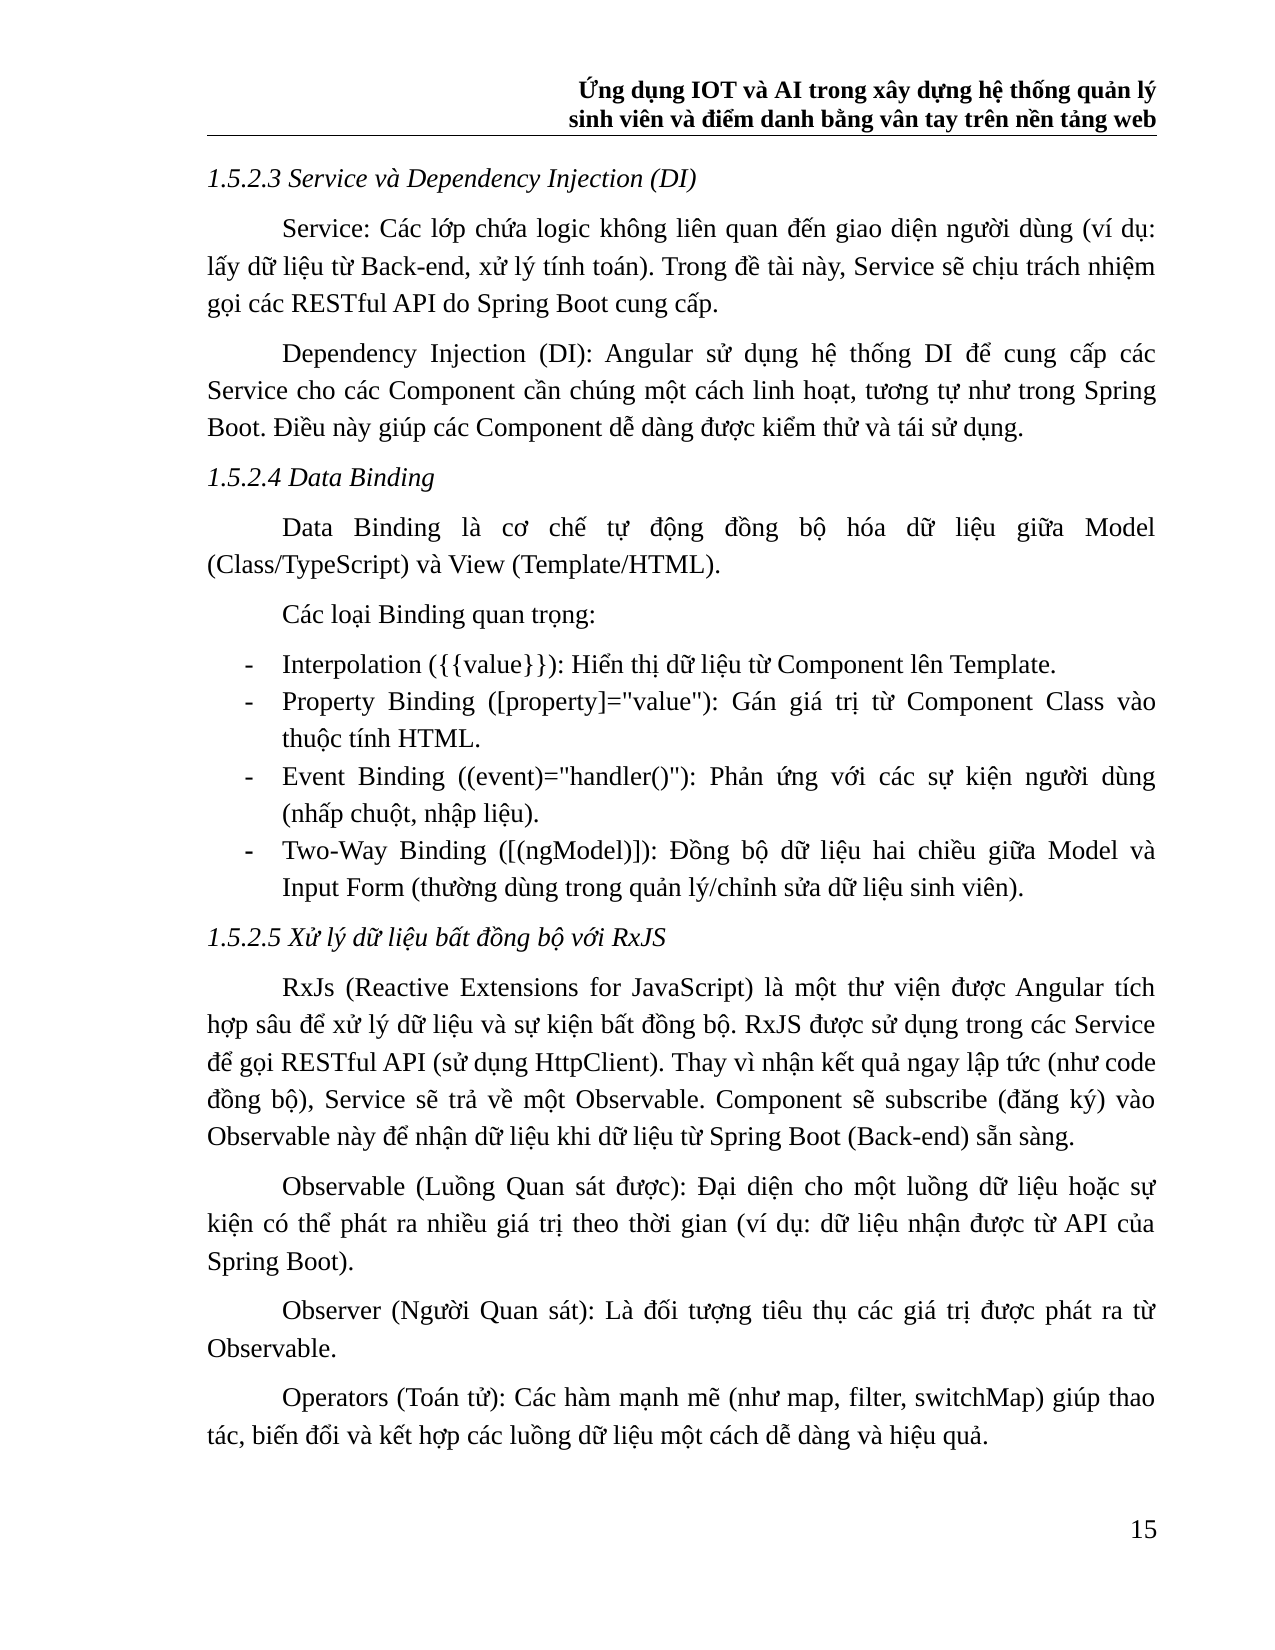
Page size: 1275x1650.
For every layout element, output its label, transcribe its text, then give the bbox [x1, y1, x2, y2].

list Property Binding ([property]="value"): Gán giá trị từ Component Class vào thuộc tính HTML. [244, 685, 1157, 753]
text Dependency Injection (DI): Angular sử dụng hệ thống DI để cung cấp các Service cho các Component cần chúng một cách linh hoạt, tương tự như trong Spring Boot. Điều này giúp các Component dễ dàng được kiểm thử và tái sử dụng. [207, 337, 1157, 442]
subtitle 1.5.2.5 Xử lý dữ liệu bất đồng bộ với RxJS [207, 921, 1157, 952]
list Two-Way Binding ([(ngModel)]): Đồng bộ dữ liệu hai chiều giữa Model và Input Form (thường dùng trong quản lý/chỉnh sửa dữ liệu sinh viên). [244, 834, 1157, 903]
list Interpolation ({{value}}): Hiển thị dữ liệu từ Component lên Template. [244, 648, 1157, 679]
text Service: Các lớp chứa logic không liên quan đến giao diện người dùng (ví dụ: lấy dữ liệu từ Back-end, xử lý tính toán). Trong đề tài này, Service sẽ chịu trách nhiệm gọi các RESTful API do Spring Boot cung cấp. [207, 212, 1157, 318]
subtitle 1.5.2.3 Service và Dependency Injection (DI) [207, 162, 1157, 194]
text Observer (Người Quan sát): Là đối tượng tiêu thụ các giá trị được phát ra từ Observable. [207, 1294, 1157, 1363]
text Data Binding là cơ chế tự động đồng bộ hóa dữ liệu giữa Model (Class/TypeScript) và View (Template/HTML). [207, 511, 1157, 579]
text Operators (Toán tử): Các hàm mạnh mẽ (như map, filter, switchMap) giúp thao tác, biến đổi và kết hợp các luồng dữ liệu một cách dễ dàng và hiệu quả. [207, 1381, 1157, 1450]
text Các loại Binding quan trọng: [207, 598, 1157, 629]
subtitle 1.5.2.4 Data Binding [207, 461, 1157, 492]
text Observable (Luồng Quan sát được): Đại diện cho một luồng dữ liệu hoặc sự kiện có thể phát ra nhiều giá trị theo thời gian (ví dụ: dữ liệu nhận được từ API của Spring Boot). [207, 1170, 1157, 1276]
list Event Binding ((event)="handler()"): Phản ứng với các sự kiện người dùng (nhấp chuột, nhập liệu). [244, 759, 1157, 828]
text RxJs (Reactive Extensions for JavaScript) là một thư viện được Angular tích hợp sâu để xử lý dữ liệu và sự kiện bất đồng bộ. RxJS được sử dụng trong các Service để gọi RESTful API (sử dụng HttpClient). Thay vì nhận kết quả ngay lập tức (như code đồng bộ), Service sẽ trả về một Observable. Component sẽ subscribe (đăng ký) vào Observable này để nhận dữ liệu khi dữ liệu từ Spring Boot (Back-end) sẵn sàng. [207, 971, 1157, 1151]
